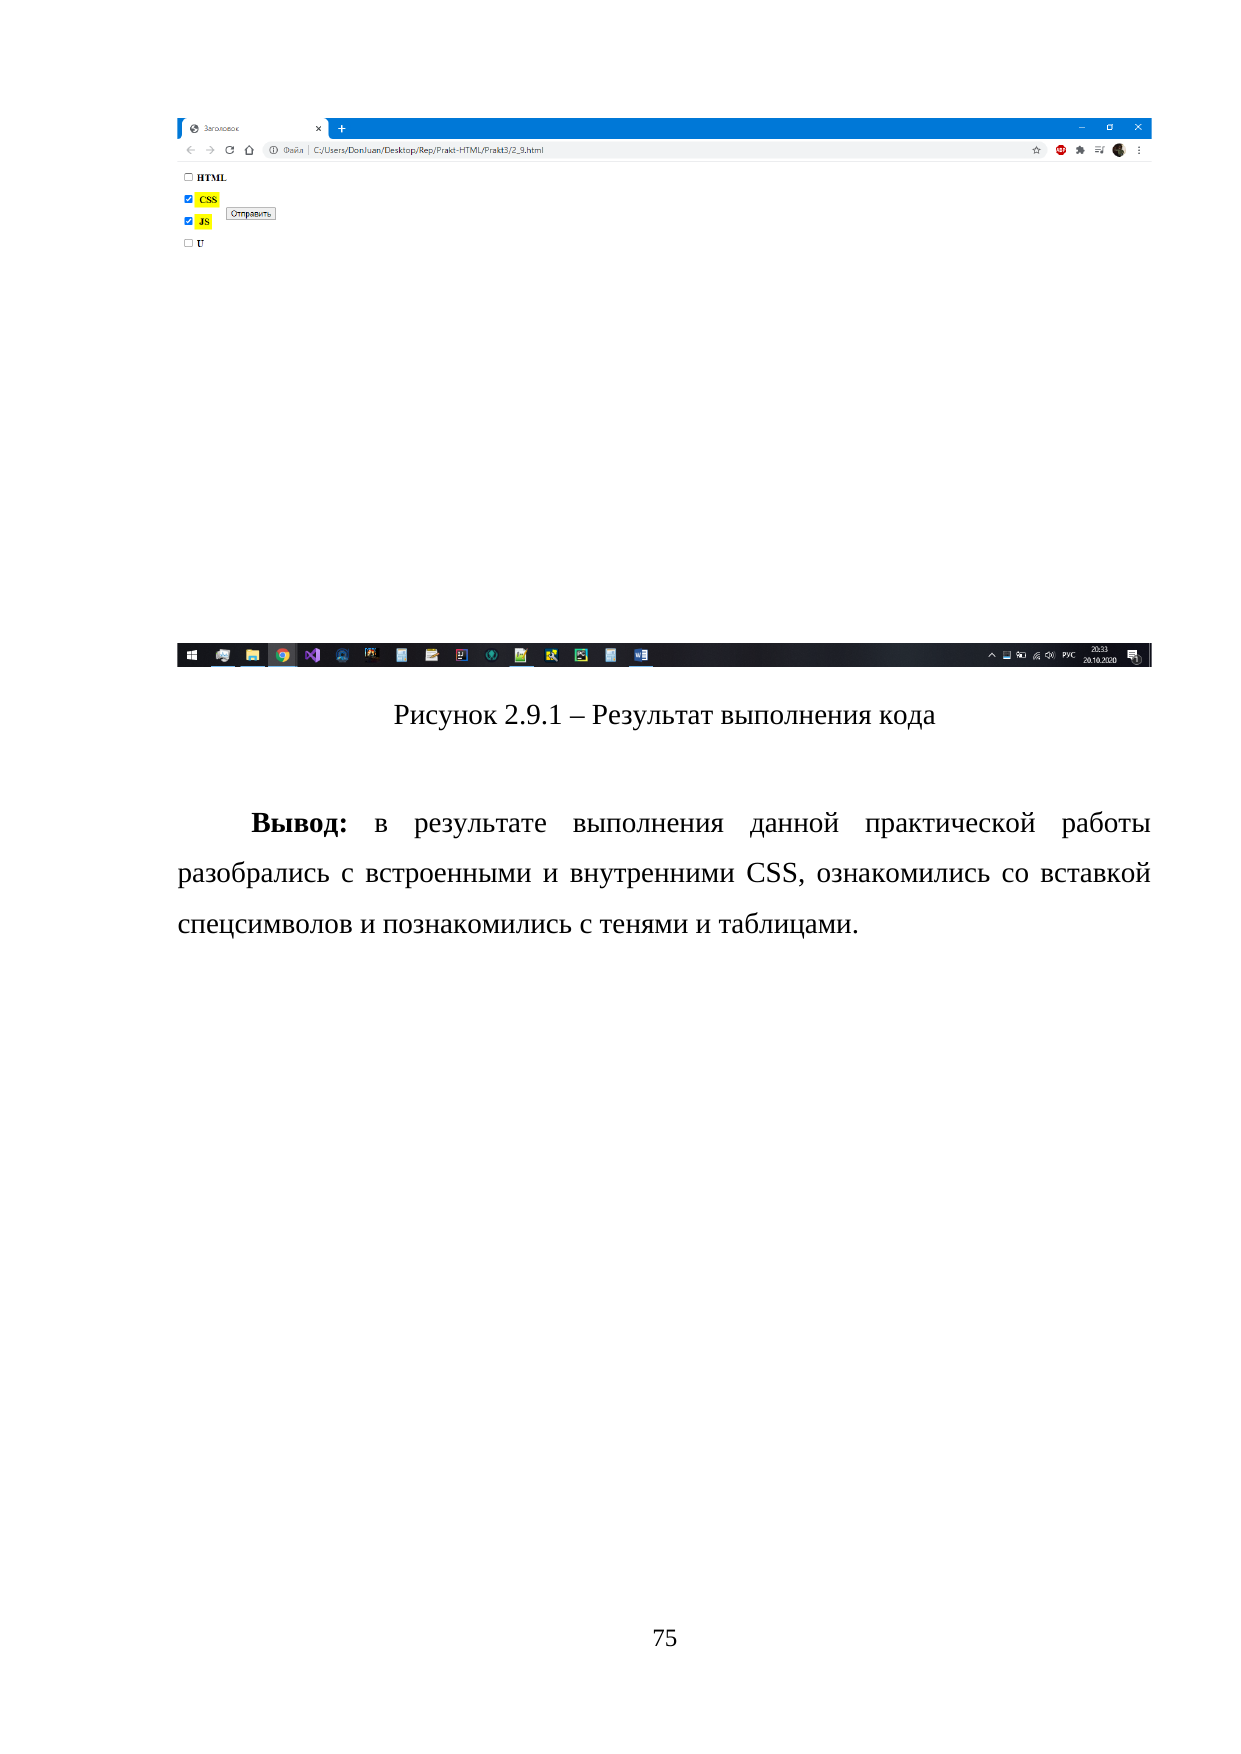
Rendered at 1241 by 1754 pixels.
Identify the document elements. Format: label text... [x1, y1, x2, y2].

text Рисунок 2.9.1 – Результат выполнения кода [177, 697, 1152, 731]
text Вывод: в результате выполнения данной практической работы разобрались с встроенными и внутренними CSS, ознакомились со вставкой спецсимволов и познакомились с тенями и таблицами. [177, 805, 1152, 939]
picture [177, 118, 1152, 667]
